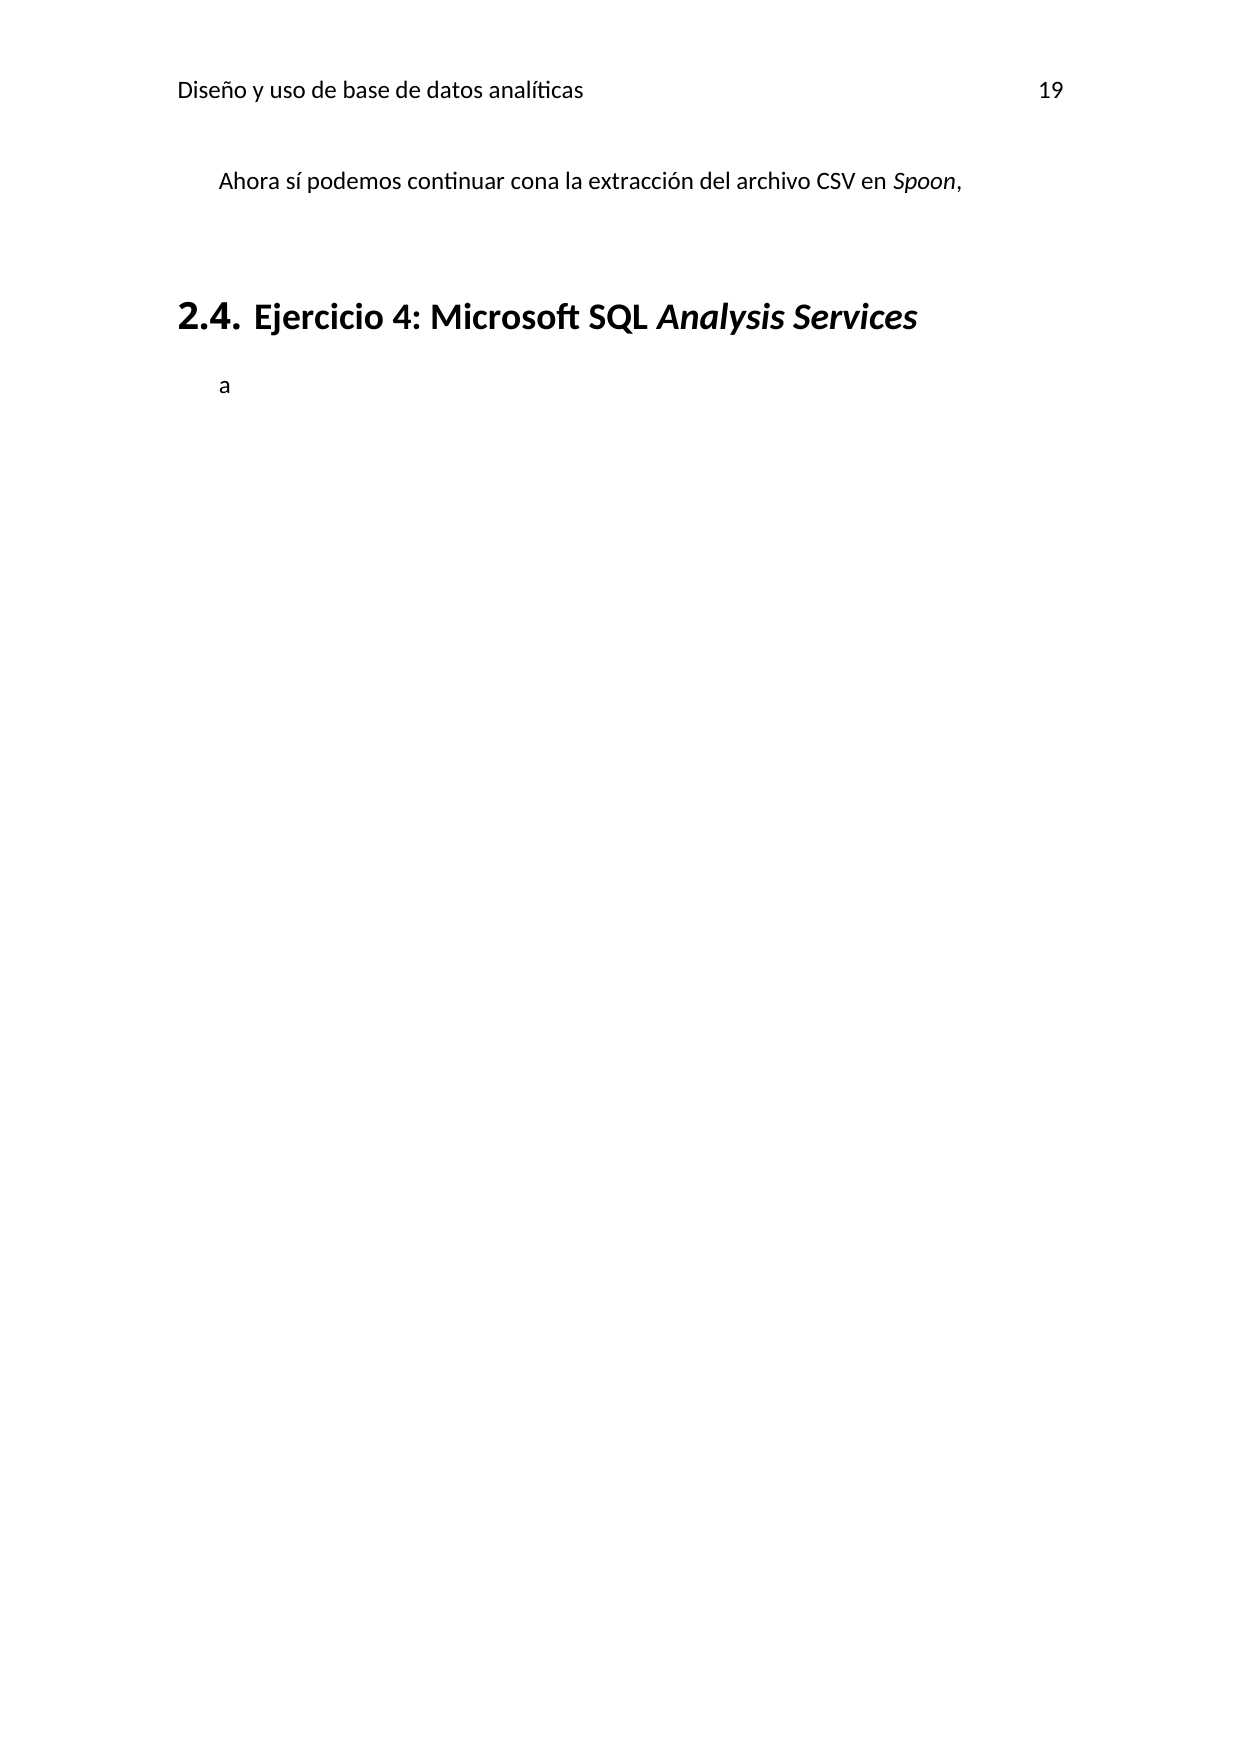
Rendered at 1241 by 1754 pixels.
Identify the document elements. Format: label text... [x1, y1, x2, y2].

subtitle Ejercicio 4: Microsoft SQL Analysis Services [177, 289, 1063, 341]
text a [177, 369, 1063, 400]
text Ahora sí podemos continuar cona la extracción del archivo CSV en Spoon, [177, 165, 1063, 196]
